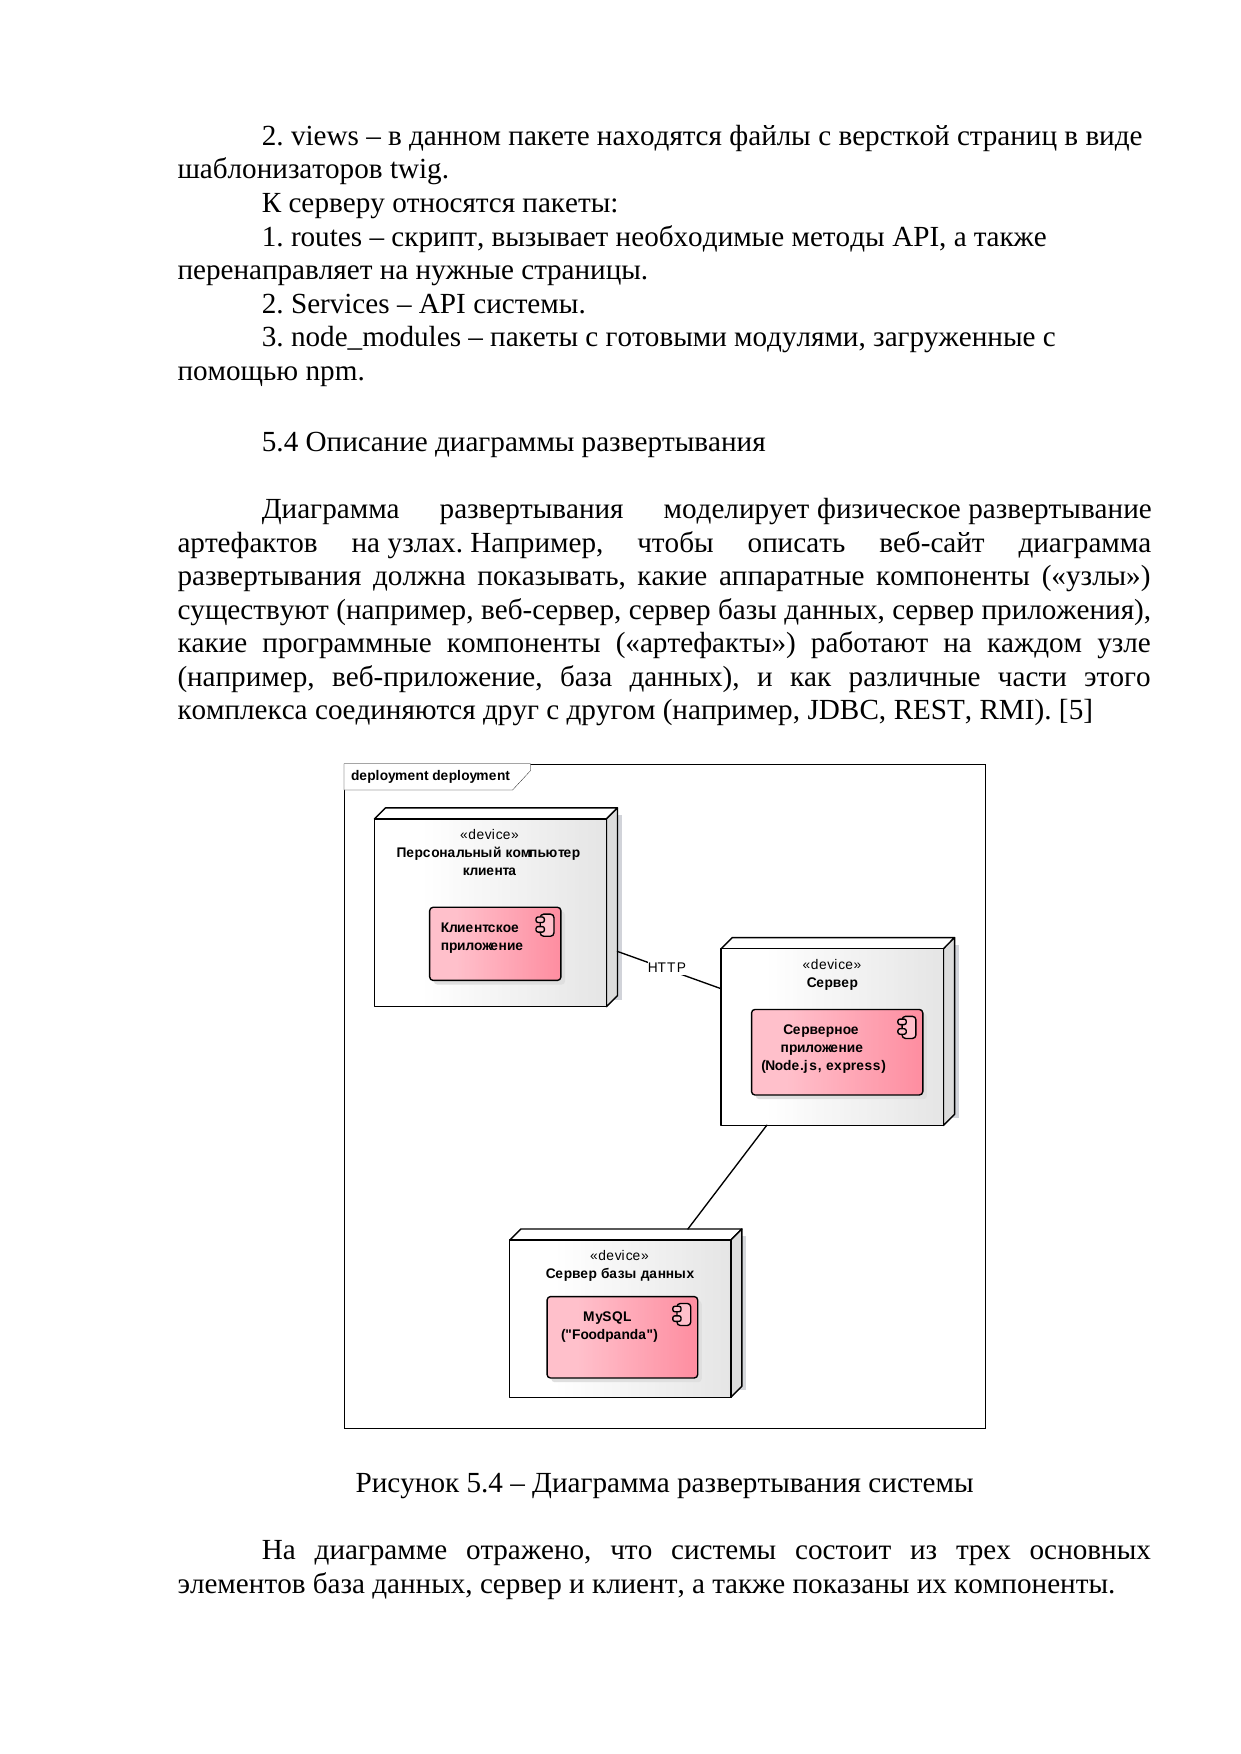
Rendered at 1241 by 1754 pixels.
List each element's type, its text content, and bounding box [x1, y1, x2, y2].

text Диаграмма развертывания моделирует физическое развертывание артефактов на узлах. Например, чтобы описать веб-сайт диаграмма развертывания должна показывать, какие аппаратные компоненты («узлы») существуют (например, веб-сервер, сервер базы данных, сервер приложения), какие программные компоненты («артефакты») работают на каждом узле (например, веб-приложение, база данных), и как различные части этого комплекса соединяются друг с другом (например, JDBC, REST, RMI). [5] [177, 491, 1152, 726]
text Рисунок 5.4 – Диаграмма развертывания системы [177, 1465, 1152, 1499]
list К серверу относятся пакеты: [177, 185, 1152, 219]
subtitle 5.4 Описание диаграммы развертывания [177, 424, 1152, 458]
list routes – скрипт, вызывает необходимые методы API, а также перенаправляет на нужные страницы. [177, 219, 1152, 286]
text На диаграмме отражено, что системы состоит из трех основных элементов база данных, сервер и клиент, а также показаны их компоненты. [177, 1532, 1152, 1599]
list Services – API системы. [177, 286, 1152, 319]
list views – в данном пакете находятся файлы с версткой страниц в виде шаблонизаторов twig. [177, 118, 1152, 185]
list node_modules – пакеты с готовыми модулями, загруженные с помощью npm. [177, 319, 1152, 386]
